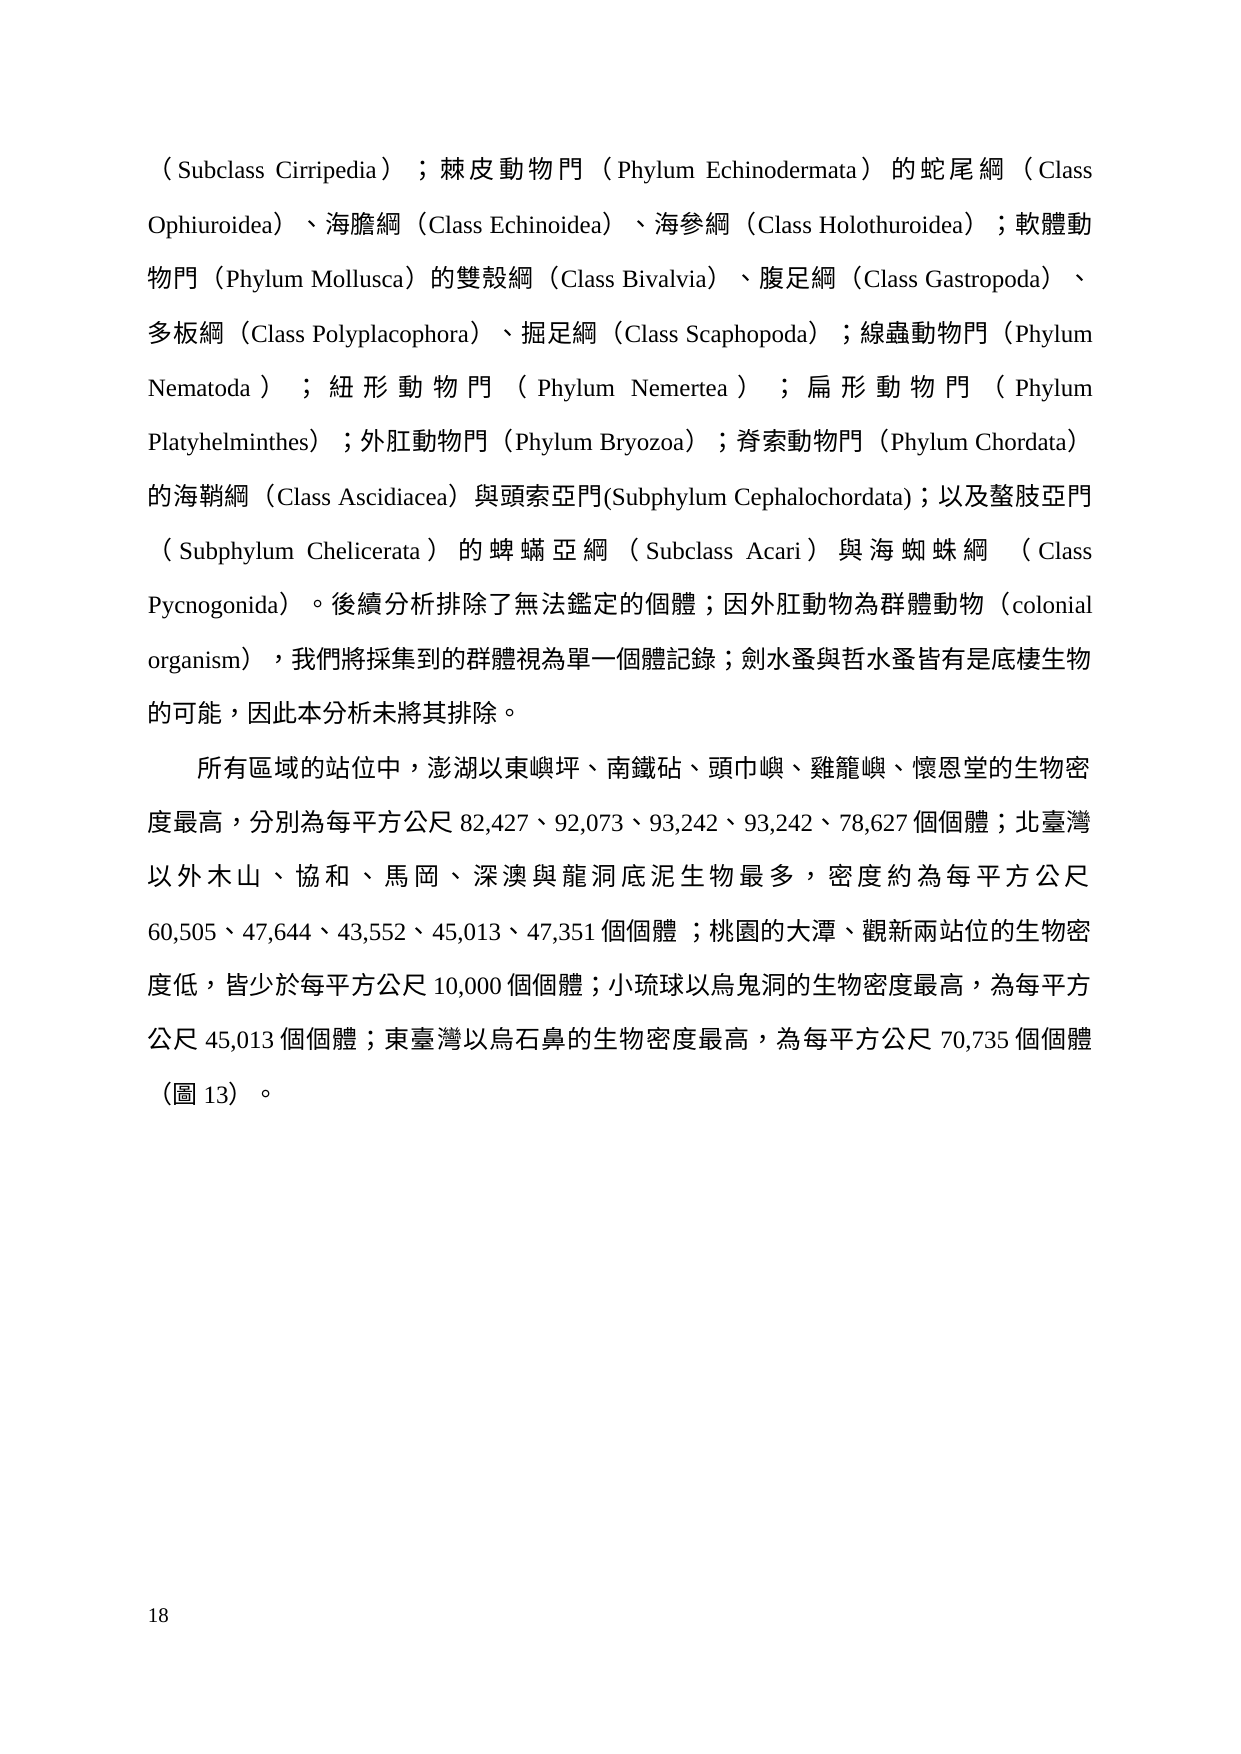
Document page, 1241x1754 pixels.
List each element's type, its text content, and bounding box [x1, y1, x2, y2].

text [148, 150, 1092, 730]
